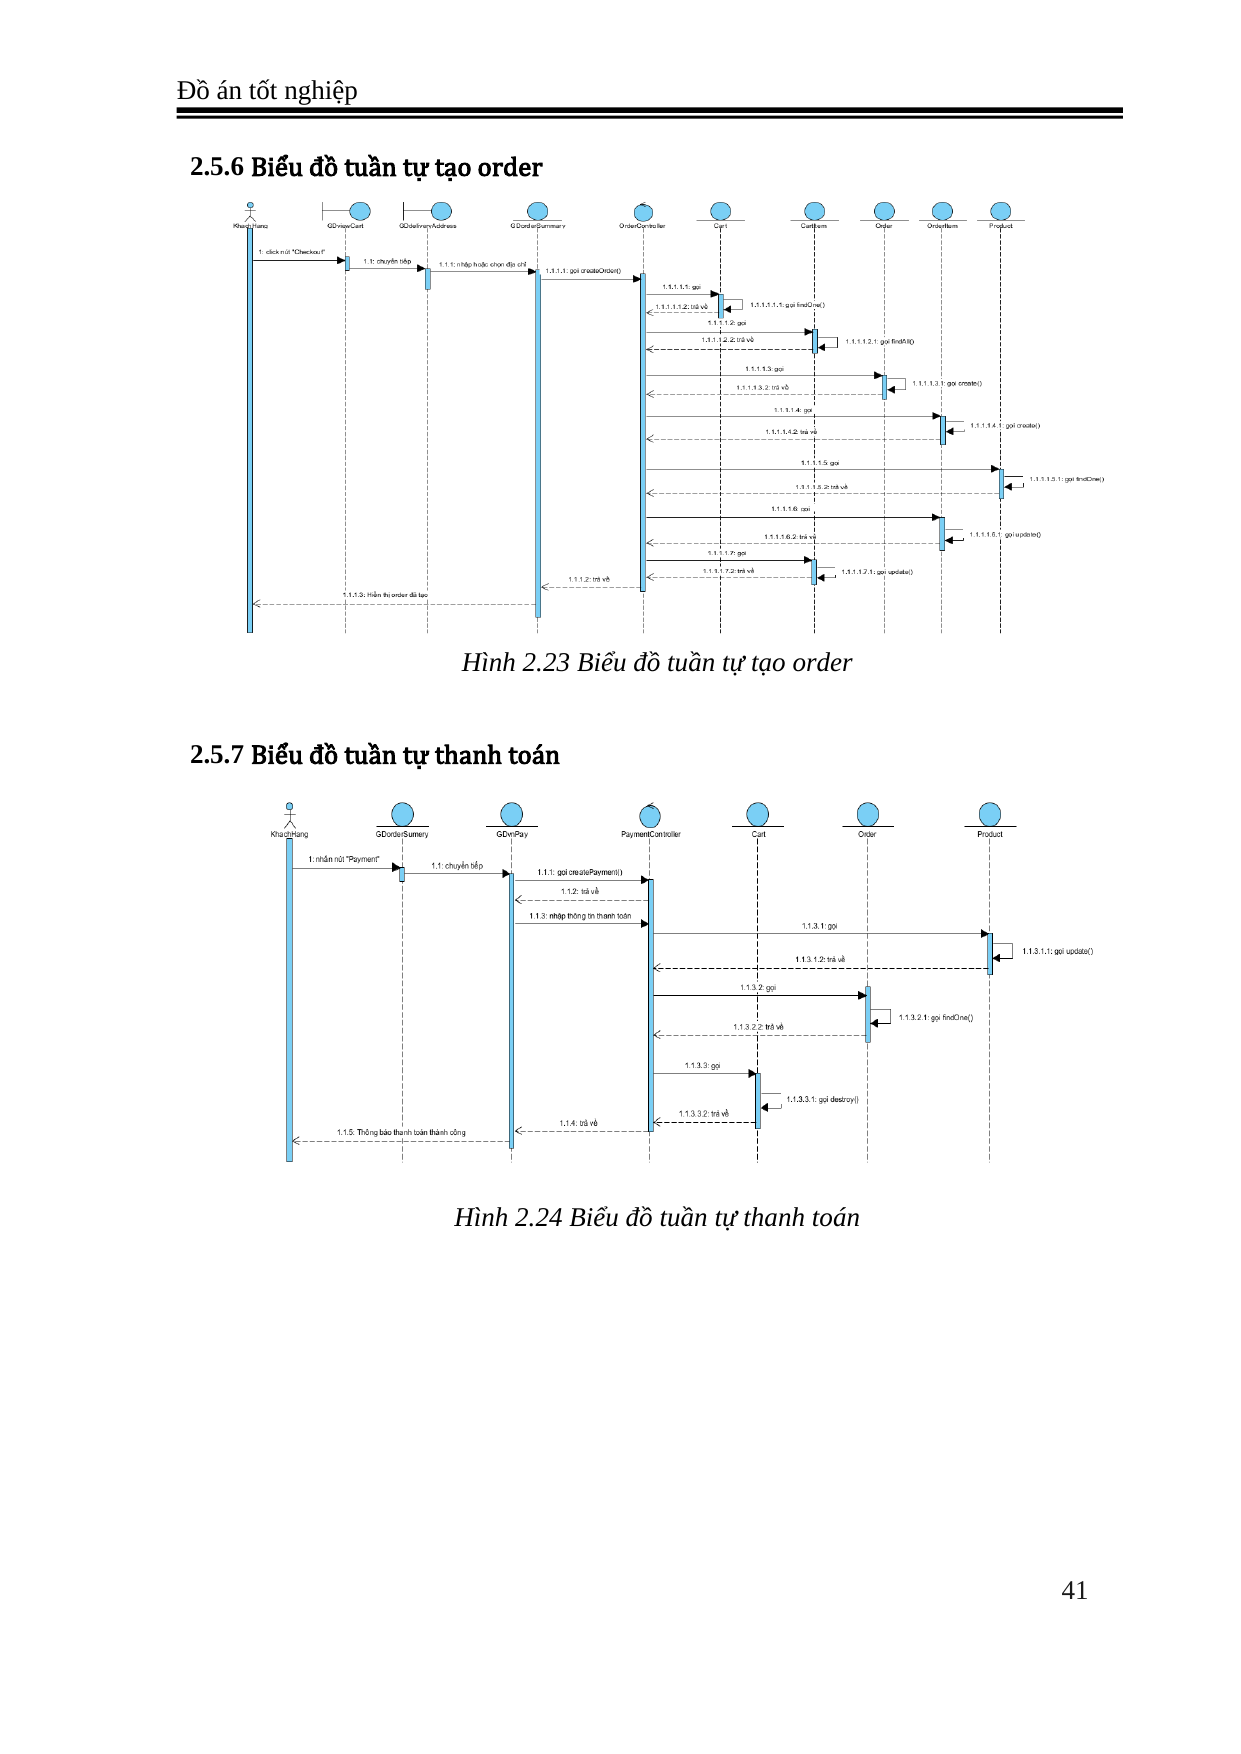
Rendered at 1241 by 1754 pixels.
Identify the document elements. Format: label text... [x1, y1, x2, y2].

subtitle Biểu đồ tuần tự thanh toán [190, 738, 1088, 770]
picture [250, 782, 1104, 1197]
subtitle Biểu đồ tuần tự tạo order [190, 150, 1088, 182]
picture [228, 195, 1104, 642]
